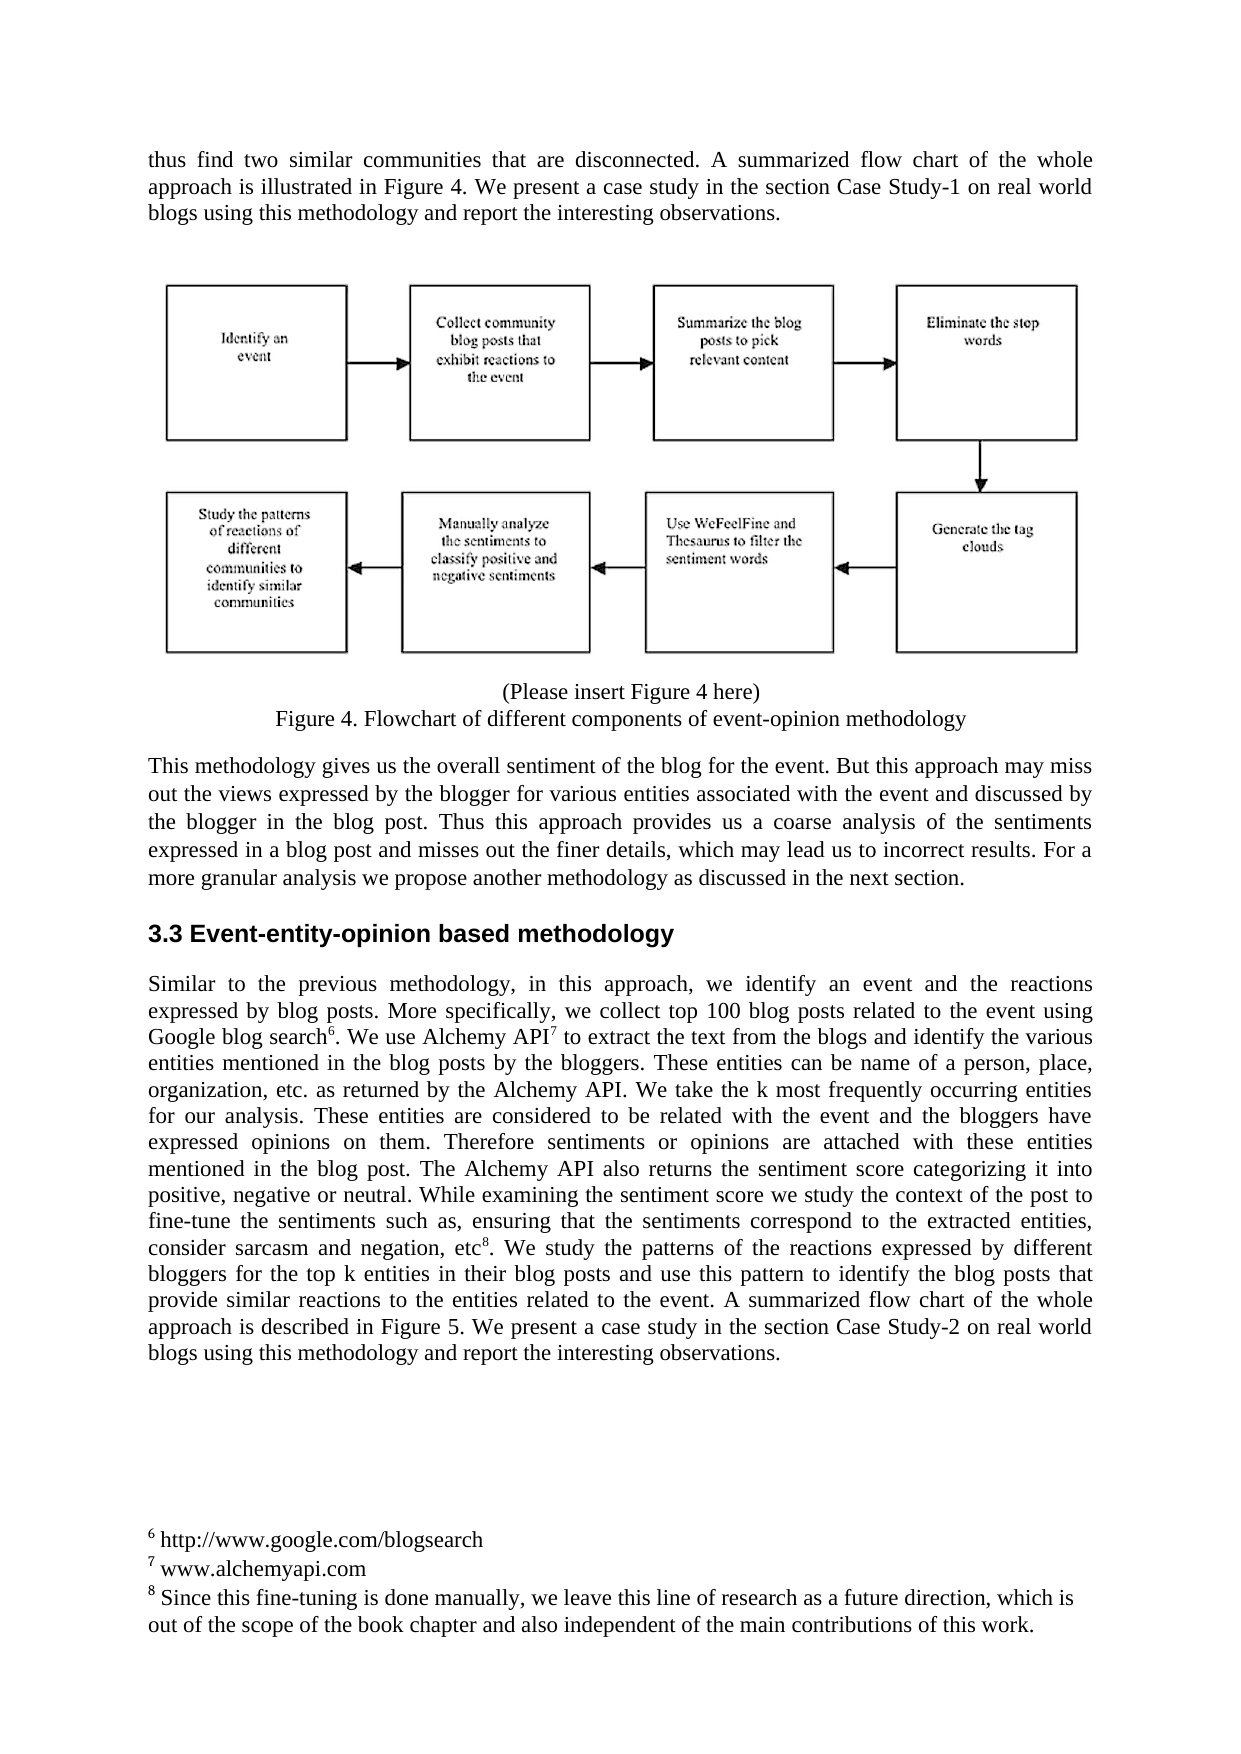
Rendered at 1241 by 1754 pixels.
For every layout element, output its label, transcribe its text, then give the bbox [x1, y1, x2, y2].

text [148, 146, 1094, 225]
text (Please insert Figure 4 here) [502, 678, 1094, 704]
text Figure 4. Flowchart of different components of event-opinion methodology [148, 704, 1094, 731]
text This methodology gives us the overall sentiment of the blog for the event. But this approach may miss out the views expressed by the blogger for various entities associated with the event and discussed by the blogger in the blog post. Thus this approach provides us a coarse analysis of the sentiments expressed in a blog post and misses out the finer details, which may lead us to incorrect results. For a more granular analysis we propose another methodology as discussed in the next section. [148, 752, 1094, 891]
picture [148, 225, 1094, 655]
text 3.3 Event-entity-opinion based methodology [148, 919, 1094, 947]
text Similar to the previous methodology, in this approach, we identify an event and the reactions expressed by blog posts. More specifically, we collect top 100 blog posts related to the event using Google blog search. We use Alchemy API to extract the text from the blogs and identify the various entities mentioned in the blog posts by the bloggers. These entities can be name of a person, place, organization, etc. as returned by the Alchemy API. We take the k most frequently occurring entities for our analysis. These entities are considered to be related with the event and the bloggers have expressed opinions on them. Therefore sentiments or opinions are attached with these entities mentioned in the blog post. The Alchemy API also returns the sentiment score categorizing it into positive, negative or neutral. While examining the sentiment score we study the context of the post to fine-tune the sentiments such as, ensuring that the sentiments correspond to the extracted entities, consider sarcasm and negation, etc. We study the patterns of the reactions expressed by different bloggers for the top k entities in their blog posts and use this pattern to identify the blog posts that provide similar reactions to the entities related to the event. A summarized flow chart of the whole approach is described in Figure 5. We present a case study in the section Case Study-2 on real world blogs using this methodology and report the interesting observations. [148, 970, 1094, 1366]
